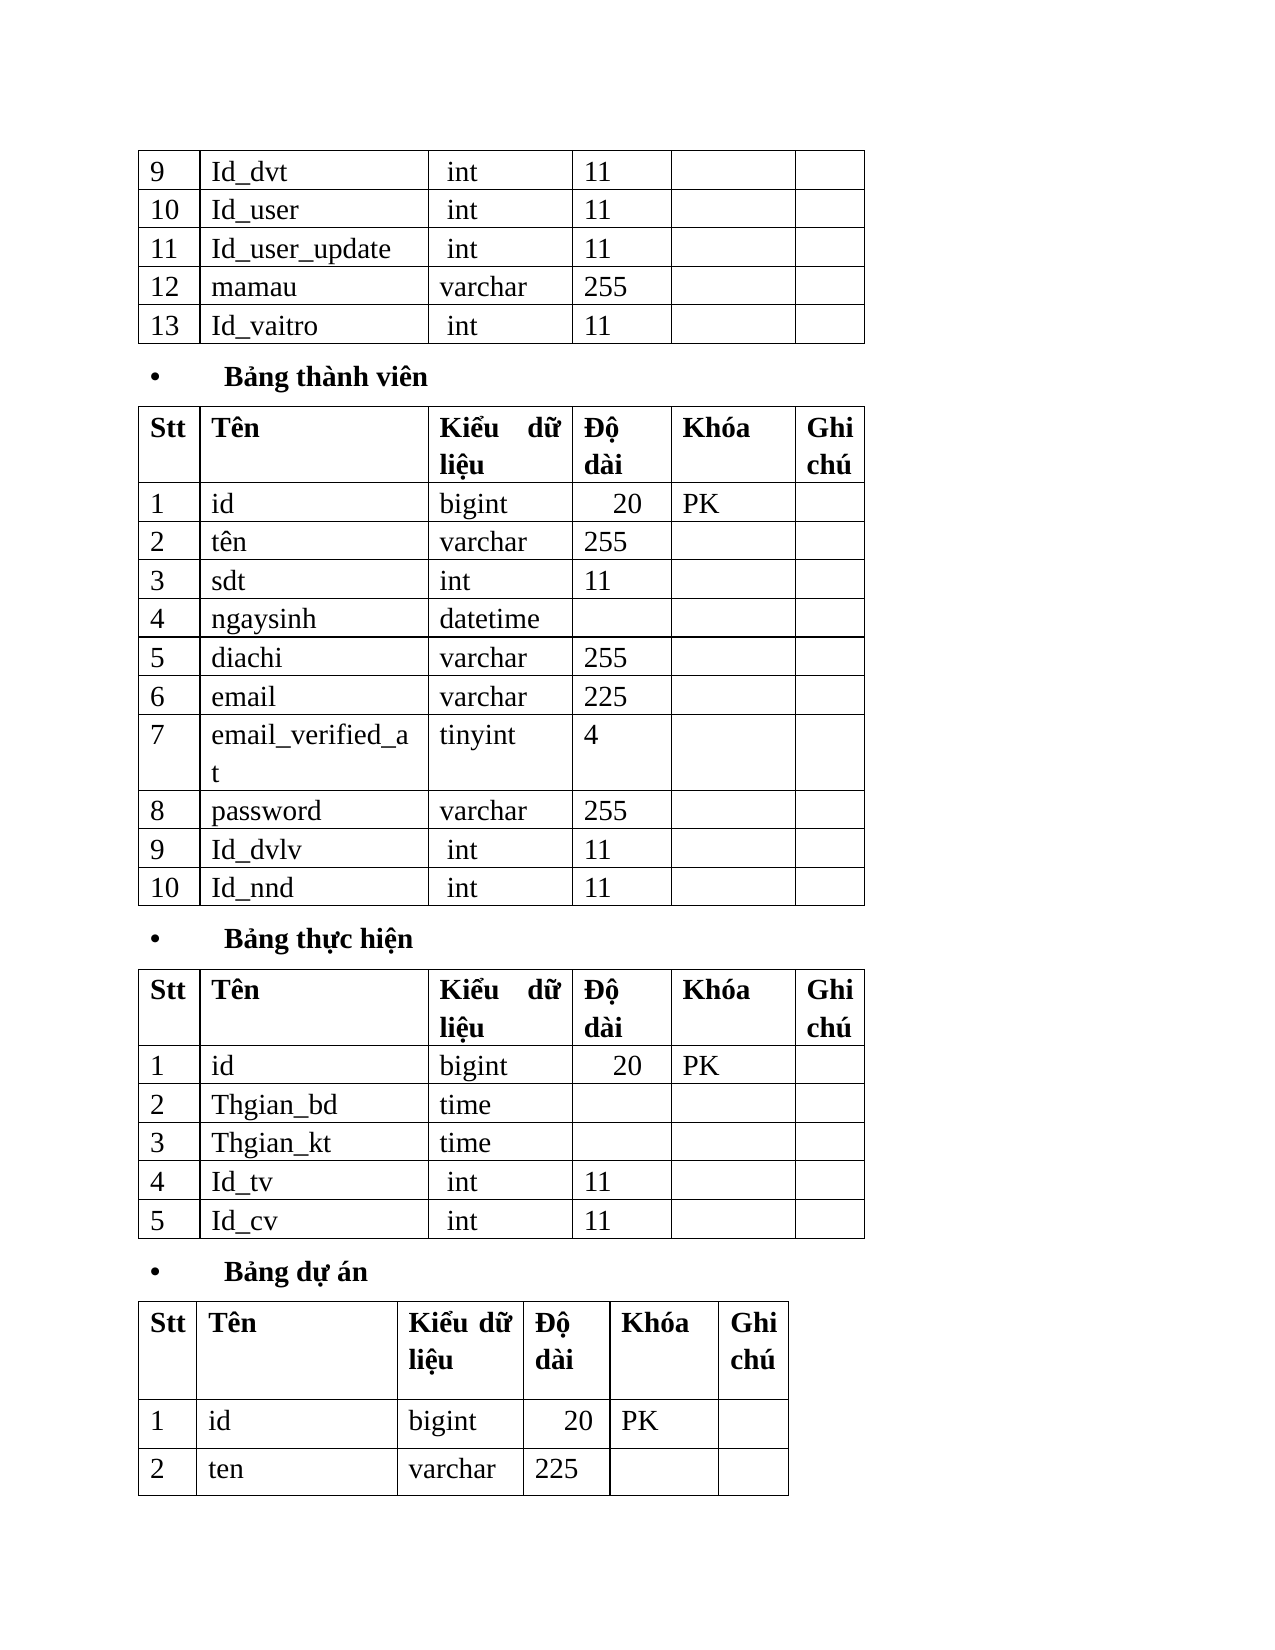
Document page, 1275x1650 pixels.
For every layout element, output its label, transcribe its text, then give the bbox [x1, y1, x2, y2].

table_cell [672, 267, 795, 304]
table_cell 2 [139, 522, 199, 559]
table_cell 12 [139, 267, 199, 304]
table_header Tên [197, 1302, 397, 1399]
table_cell PK [611, 1400, 718, 1448]
table_cell 8 [139, 791, 199, 828]
table_cell varchar [429, 676, 572, 713]
table_cell [796, 1084, 864, 1122]
table_cell 11 [573, 1161, 671, 1199]
table_cell [672, 791, 795, 828]
table_cell mamau [201, 267, 428, 304]
table_cell varchar [429, 638, 572, 675]
table_cell ten [197, 1449, 397, 1495]
table_cell [672, 599, 795, 636]
table_header Stt [139, 970, 199, 1045]
table_cell 1 [139, 1046, 199, 1083]
table_cell [796, 151, 864, 188]
table_cell [672, 1161, 795, 1199]
table_header Kiểu dữ liệu [398, 1302, 523, 1399]
table_cell [672, 151, 795, 188]
table_cell varchar [429, 267, 572, 304]
table_cell id [197, 1400, 397, 1448]
table_cell 11 [573, 829, 671, 867]
table_cell int [429, 305, 572, 343]
table_header Ghi chú [796, 970, 864, 1045]
table_cell tên [201, 522, 428, 559]
table_cell id [201, 1046, 428, 1083]
list Bảng thành viên [138, 356, 1125, 394]
table_cell 20 [573, 1046, 671, 1083]
table_cell int [429, 228, 572, 266]
table_cell [672, 1200, 795, 1237]
table_cell ngaysinh [201, 599, 428, 636]
table_cell [796, 829, 864, 867]
table_cell 225 [524, 1449, 609, 1495]
table_cell int [429, 868, 572, 905]
table_cell [796, 676, 864, 713]
table_cell 255 [573, 267, 671, 304]
table_cell [796, 715, 864, 789]
table_cell PK [672, 483, 795, 521]
table_cell [796, 791, 864, 828]
table_cell [796, 483, 864, 521]
table_cell [796, 190, 864, 227]
table_header Tên [201, 407, 428, 482]
table_cell int [429, 560, 572, 598]
table_cell 20 [573, 483, 671, 521]
table_header Khóa [672, 970, 795, 1045]
table_cell bigint [398, 1400, 523, 1448]
table_cell Id_cv [201, 1200, 428, 1237]
table_cell id [201, 483, 428, 521]
table_cell 11 [573, 868, 671, 905]
table_cell varchar [429, 791, 572, 828]
table_header Khóa [672, 407, 795, 482]
table_cell Id_tv [201, 1161, 428, 1199]
table_cell 10 [139, 190, 199, 227]
table_cell 3 [139, 560, 199, 598]
table_cell varchar [398, 1449, 523, 1495]
table_cell int [429, 190, 572, 227]
list Bảng thực hiện [138, 919, 1125, 956]
table_cell [796, 1200, 864, 1237]
table_cell 10 [139, 868, 199, 905]
table_cell 11 [573, 305, 671, 343]
table_cell 11 [573, 1200, 671, 1237]
table_cell 5 [139, 1200, 199, 1237]
table_cell PK [672, 1046, 795, 1083]
table_header Stt [139, 1302, 196, 1399]
table_cell [796, 599, 864, 636]
table_cell password [201, 791, 428, 828]
table_cell [672, 190, 795, 227]
table_cell [796, 228, 864, 266]
table_cell int [429, 829, 572, 867]
table_cell [573, 599, 671, 636]
table_cell 9 [139, 151, 199, 188]
table_cell [796, 1046, 864, 1083]
table_cell 11 [573, 228, 671, 266]
table_cell 11 [139, 228, 199, 266]
table_cell diachi [201, 638, 428, 675]
table_cell 11 [573, 151, 671, 188]
table_cell [672, 305, 795, 343]
table_cell [672, 1084, 795, 1122]
table_cell 5 [139, 638, 199, 675]
table_cell [672, 676, 795, 713]
table_cell 255 [573, 638, 671, 675]
table_header Tên [201, 970, 428, 1045]
table_header Độ dài [573, 970, 671, 1045]
table_cell 2 [139, 1084, 199, 1122]
table_cell [796, 1123, 864, 1160]
table_cell Thgian_kt [201, 1123, 428, 1160]
table_cell Id_user_update [201, 228, 428, 266]
table_cell bigint [429, 1046, 572, 1083]
table_cell email [201, 676, 428, 713]
table_cell [796, 560, 864, 598]
table_cell 9 [139, 829, 199, 867]
table_cell [611, 1449, 718, 1495]
table_cell 225 [573, 676, 671, 713]
table_cell Id_dvt [201, 151, 428, 188]
list Bảng dự án [138, 1251, 1125, 1288]
table_header Độ dài [524, 1302, 609, 1399]
table_cell [573, 1084, 671, 1122]
table_cell int [429, 1161, 572, 1199]
table_cell [672, 228, 795, 266]
table_cell 7 [139, 715, 199, 789]
table_cell [672, 560, 795, 598]
table_cell 255 [573, 791, 671, 828]
table_cell 11 [573, 560, 671, 598]
table_cell [796, 522, 864, 559]
table_cell [672, 868, 795, 905]
table_cell [672, 1123, 795, 1160]
table_cell 3 [139, 1123, 199, 1160]
table_cell [672, 522, 795, 559]
table_cell 20 [524, 1400, 609, 1448]
table_cell int [429, 1200, 572, 1237]
table_cell varchar [429, 522, 572, 559]
table_header Kiểu dữ liệu [429, 970, 572, 1045]
table_cell [672, 638, 795, 675]
table_cell Id_user [201, 190, 428, 227]
table_cell [672, 829, 795, 867]
table_cell [719, 1400, 788, 1448]
table_cell 11 [573, 190, 671, 227]
table_cell 4 [573, 715, 671, 789]
table_cell 1 [139, 483, 199, 521]
table_cell datetime [429, 599, 572, 636]
table_cell [796, 638, 864, 675]
table_cell bigint [429, 483, 572, 521]
table_cell Id_dvlv [201, 829, 428, 867]
table_cell [796, 305, 864, 343]
table_cell [573, 1123, 671, 1160]
table_cell 255 [573, 522, 671, 559]
table_cell Id_vaitro [201, 305, 428, 343]
table_header Kiểu dữ liệu [429, 407, 572, 482]
table_cell 4 [139, 1161, 199, 1199]
table_cell [719, 1449, 788, 1495]
table_header Khóa [611, 1302, 718, 1399]
table_header Ghi chú [796, 407, 864, 482]
table_cell int [429, 151, 572, 188]
table_cell 6 [139, 676, 199, 713]
table_cell Id_nnd [201, 868, 428, 905]
table_cell time [429, 1084, 572, 1122]
table_header Ghi chú [719, 1302, 788, 1399]
table_cell Thgian_bd [201, 1084, 428, 1122]
table_cell [796, 1161, 864, 1199]
table_cell 2 [139, 1449, 196, 1495]
table_cell email_verified_at [201, 715, 428, 789]
table_cell [796, 868, 864, 905]
table_cell [796, 267, 864, 304]
table_header Độ dài [573, 407, 671, 482]
table_cell 13 [139, 305, 199, 343]
table_cell 1 [139, 1400, 196, 1448]
table_cell [672, 715, 795, 789]
table_cell sdt [201, 560, 428, 598]
table_header Stt [139, 407, 199, 482]
table_cell tinyint [429, 715, 572, 789]
table_cell time [429, 1123, 572, 1160]
table_cell 4 [139, 599, 199, 636]
